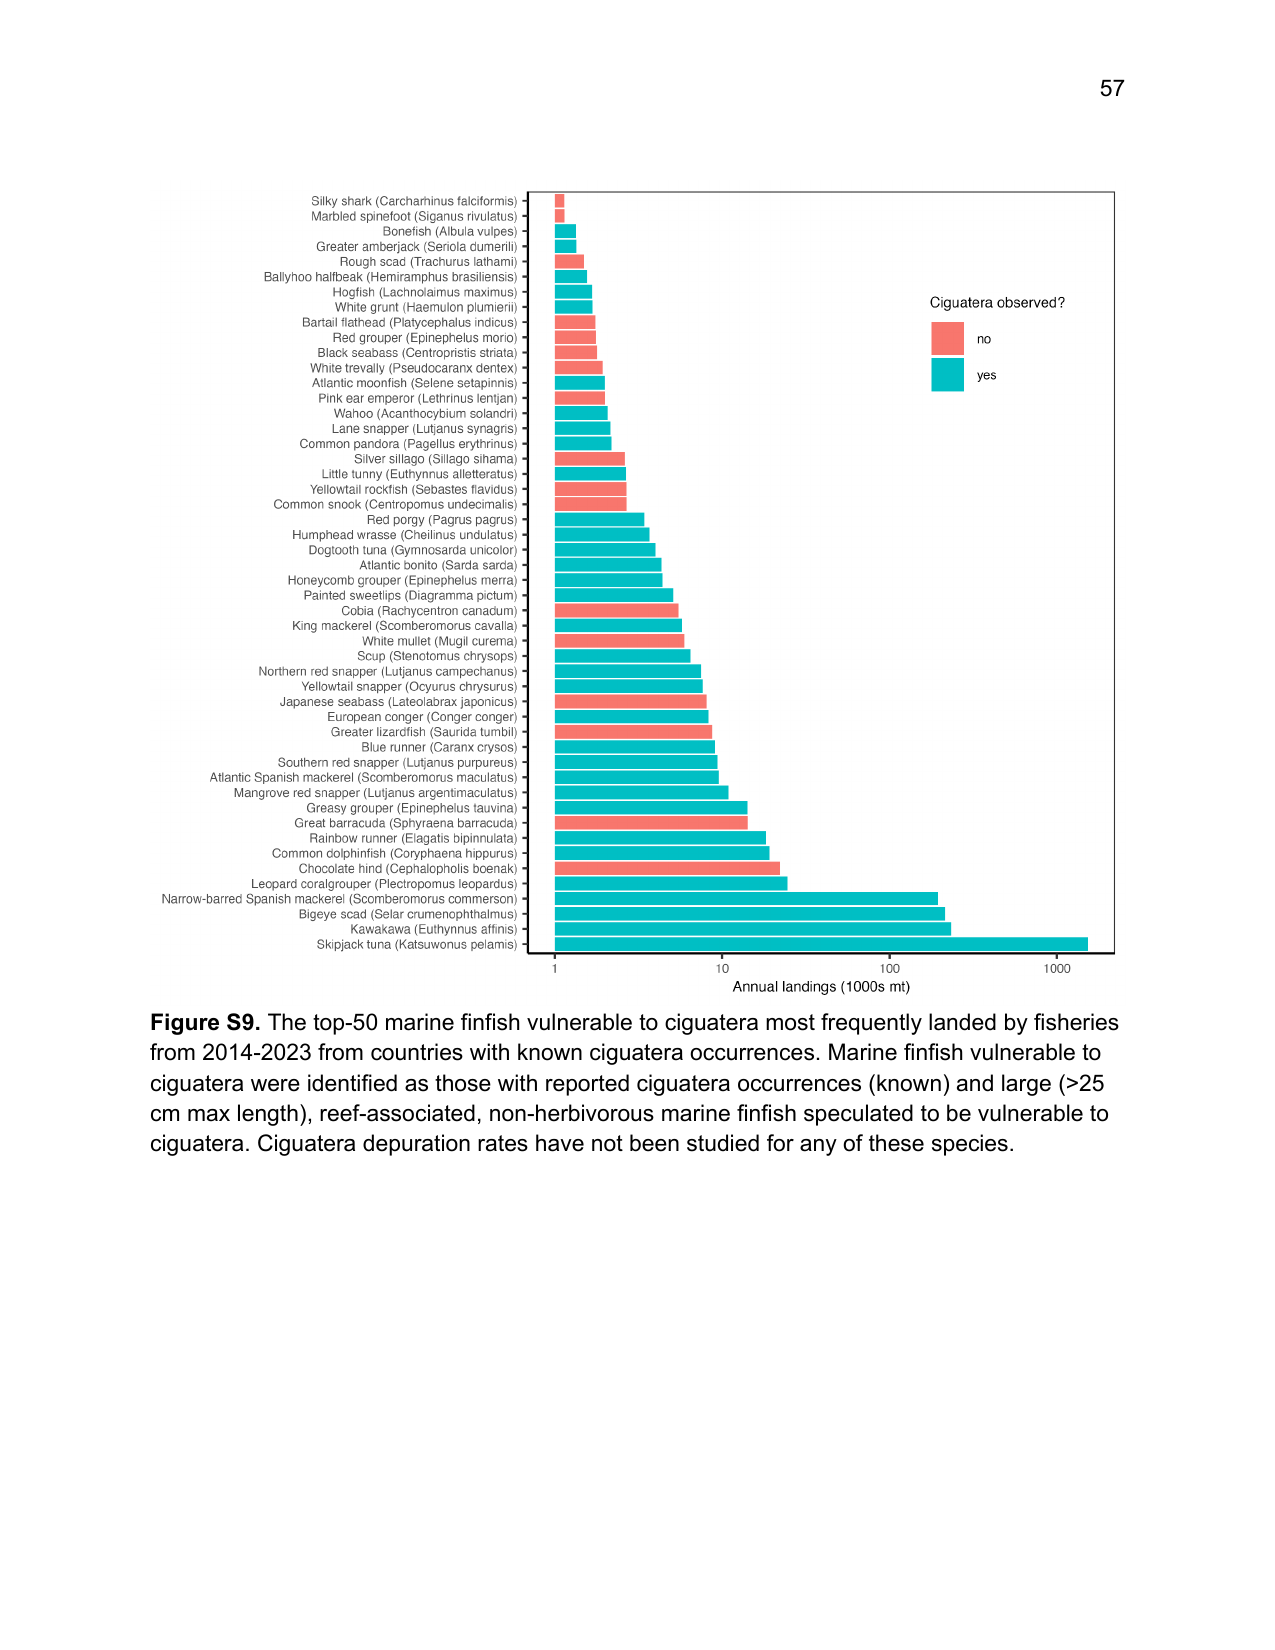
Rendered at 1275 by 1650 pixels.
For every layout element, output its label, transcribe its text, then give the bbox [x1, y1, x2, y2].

picture [150, 180, 1125, 1006]
text Figure S9. The top-50 marine finfish vulnerable to ciguatera most frequently landed by fisheries from 2014-2023 from countries with known ciguatera occurrences. Marine finfish vulnerable to ciguatera were identified as those with reported ciguatera occurrences (known) and large (>25 cm max length), reef-associated, non-herbivorous marine finfish speculated to be vulnerable to ciguatera. Ciguatera depuration rates have not been studied for any of these species. [150, 1009, 1125, 1156]
